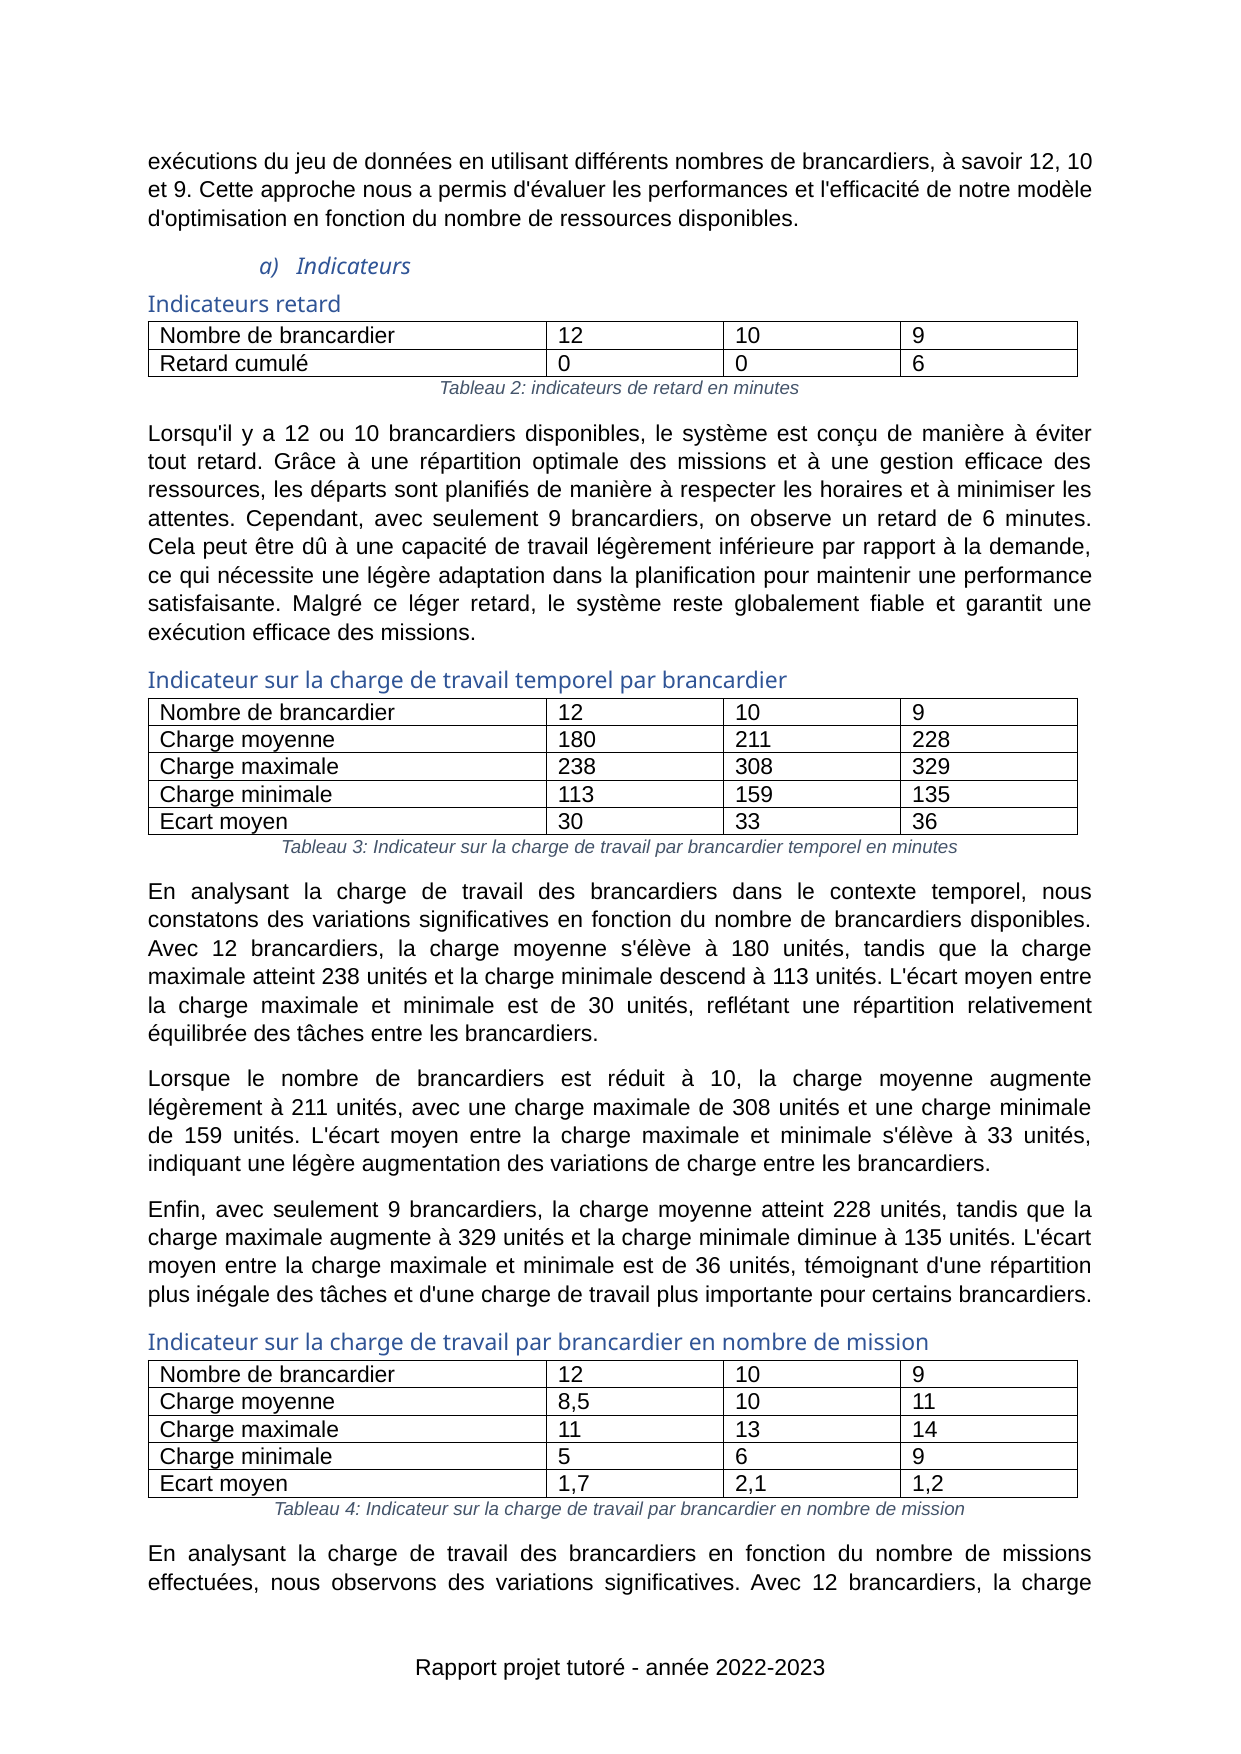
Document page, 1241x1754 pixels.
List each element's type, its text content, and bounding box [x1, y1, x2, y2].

table_cell 228 [901, 726, 1077, 752]
text En analysant la charge de travail des brancardiers dans le contexte temporel, nous constatons des variations significatives en fonction du nombre de brancardiers disponibles. Avec 12 brancardiers, la charge moyenne s'élève à 180 unités, tandis que la charge maximale atteint 238 unités et la charge minimale descend à 113 unités. L'écart moyen entre la charge maximale et minimale est de 30 unités, reflétant une répartition relativement équilibrée des tâches entre les brancardiers. [148, 878, 1093, 1046]
table_header Nombre de brancardier [149, 322, 546, 349]
table_cell 113 [547, 781, 723, 807]
subtitle Indicateur sur la charge de travail par brancardier en nombre de mission [148, 1326, 1093, 1357]
table_cell 36 [901, 808, 1077, 834]
table_header 9 [901, 699, 1077, 725]
table_cell Charge maximale [149, 753, 546, 779]
table_header 9 [901, 322, 1077, 349]
table_cell 211 [724, 726, 900, 752]
table_cell Charge moyenne [149, 726, 546, 752]
table_cell 33 [724, 808, 900, 834]
subtitle Indicateurs retard [148, 287, 1093, 319]
table_cell Retard cumulé [149, 350, 546, 376]
table_cell 6 [724, 1443, 900, 1469]
table_cell Ecart moyen [149, 808, 546, 834]
table_cell 10 [724, 1388, 900, 1414]
subtitle Indicateurs [259, 249, 1093, 281]
table_header 9 [901, 1361, 1077, 1387]
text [148, 1540, 1093, 1595]
table_cell 13 [724, 1416, 900, 1442]
table_cell 159 [724, 781, 900, 807]
table_header 12 [547, 1361, 723, 1387]
text Enfin, avec seulement 9 brancardiers, la charge moyenne atteint 228 unités, tandis que la charge maximale augmente à 329 unités et la charge minimale diminue à 135 unités. L'écart moyen entre la charge maximale et minimale est de 36 unités, témoignant d'une répartition plus inégale des tâches et d'une charge de travail plus importante pour certains brancardiers. [148, 1196, 1093, 1307]
table_header Nombre de brancardier [149, 699, 546, 725]
table_cell 11 [901, 1388, 1077, 1414]
table_cell 308 [724, 753, 900, 779]
table_cell Charge minimale [149, 781, 546, 807]
text Lorsque le nombre de brancardiers est réduit à 10, la charge moyenne augmente légèrement à 211 unités, avec une charge maximale de 308 unités et une charge minimale de 159 unités. L'écart moyen entre la charge maximale et minimale s'élève à 33 unités, indiquant une légère augmentation des variations de charge entre les brancardiers. [148, 1065, 1093, 1177]
table_cell 1,7 [547, 1470, 723, 1497]
text Lorsqu'il y a 12 ou 10 brancardiers disponibles, le système est conçu de manière à éviter tout retard. Grâce à une répartition optimale des missions et à une gestion efficace des ressources, les départs sont planifiés de manière à respecter les horaires et à minimiser les attentes. Cependant, avec seulement 9 brancardiers, on observe un retard de 6 minutes. Cela peut être dû à une capacité de travail légèrement inférieure par rapport à la demande, ce qui nécessite une légère adaptation dans la planification pour maintenir une performance satisfaisante. Malgré ce léger retard, le système reste globalement fiable et garantit une exécution efficace des missions. [148, 419, 1093, 645]
table_cell 135 [901, 781, 1077, 807]
table_cell 1,2 [901, 1470, 1077, 1497]
table_cell Charge minimale [149, 1443, 546, 1469]
table_cell 180 [547, 726, 723, 752]
table_cell 6 [901, 350, 1077, 376]
table_header Nombre de brancardier [149, 1361, 546, 1387]
table_cell 14 [901, 1416, 1077, 1442]
table_cell 11 [547, 1416, 723, 1442]
table_cell Charge maximale [149, 1416, 546, 1442]
table_cell 8,5 [547, 1388, 723, 1414]
table_cell 9 [901, 1443, 1077, 1469]
table_cell 5 [547, 1443, 723, 1469]
table_cell 0 [547, 350, 723, 376]
table_header 10 [724, 322, 900, 349]
table_cell 0 [724, 350, 900, 376]
table_header 10 [724, 1361, 900, 1387]
table_cell 2,1 [724, 1470, 900, 1497]
table_cell Charge moyenne [149, 1388, 546, 1414]
table_cell 238 [547, 753, 723, 779]
subtitle Indicateur sur la charge de travail temporel par brancardier [148, 664, 1093, 695]
table_header 12 [547, 699, 723, 725]
table_cell 30 [547, 808, 723, 834]
table_header 10 [724, 699, 900, 725]
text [148, 148, 1093, 231]
table_cell Ecart moyen [149, 1470, 546, 1497]
table_cell 329 [901, 753, 1077, 779]
table_header 12 [547, 322, 723, 349]
